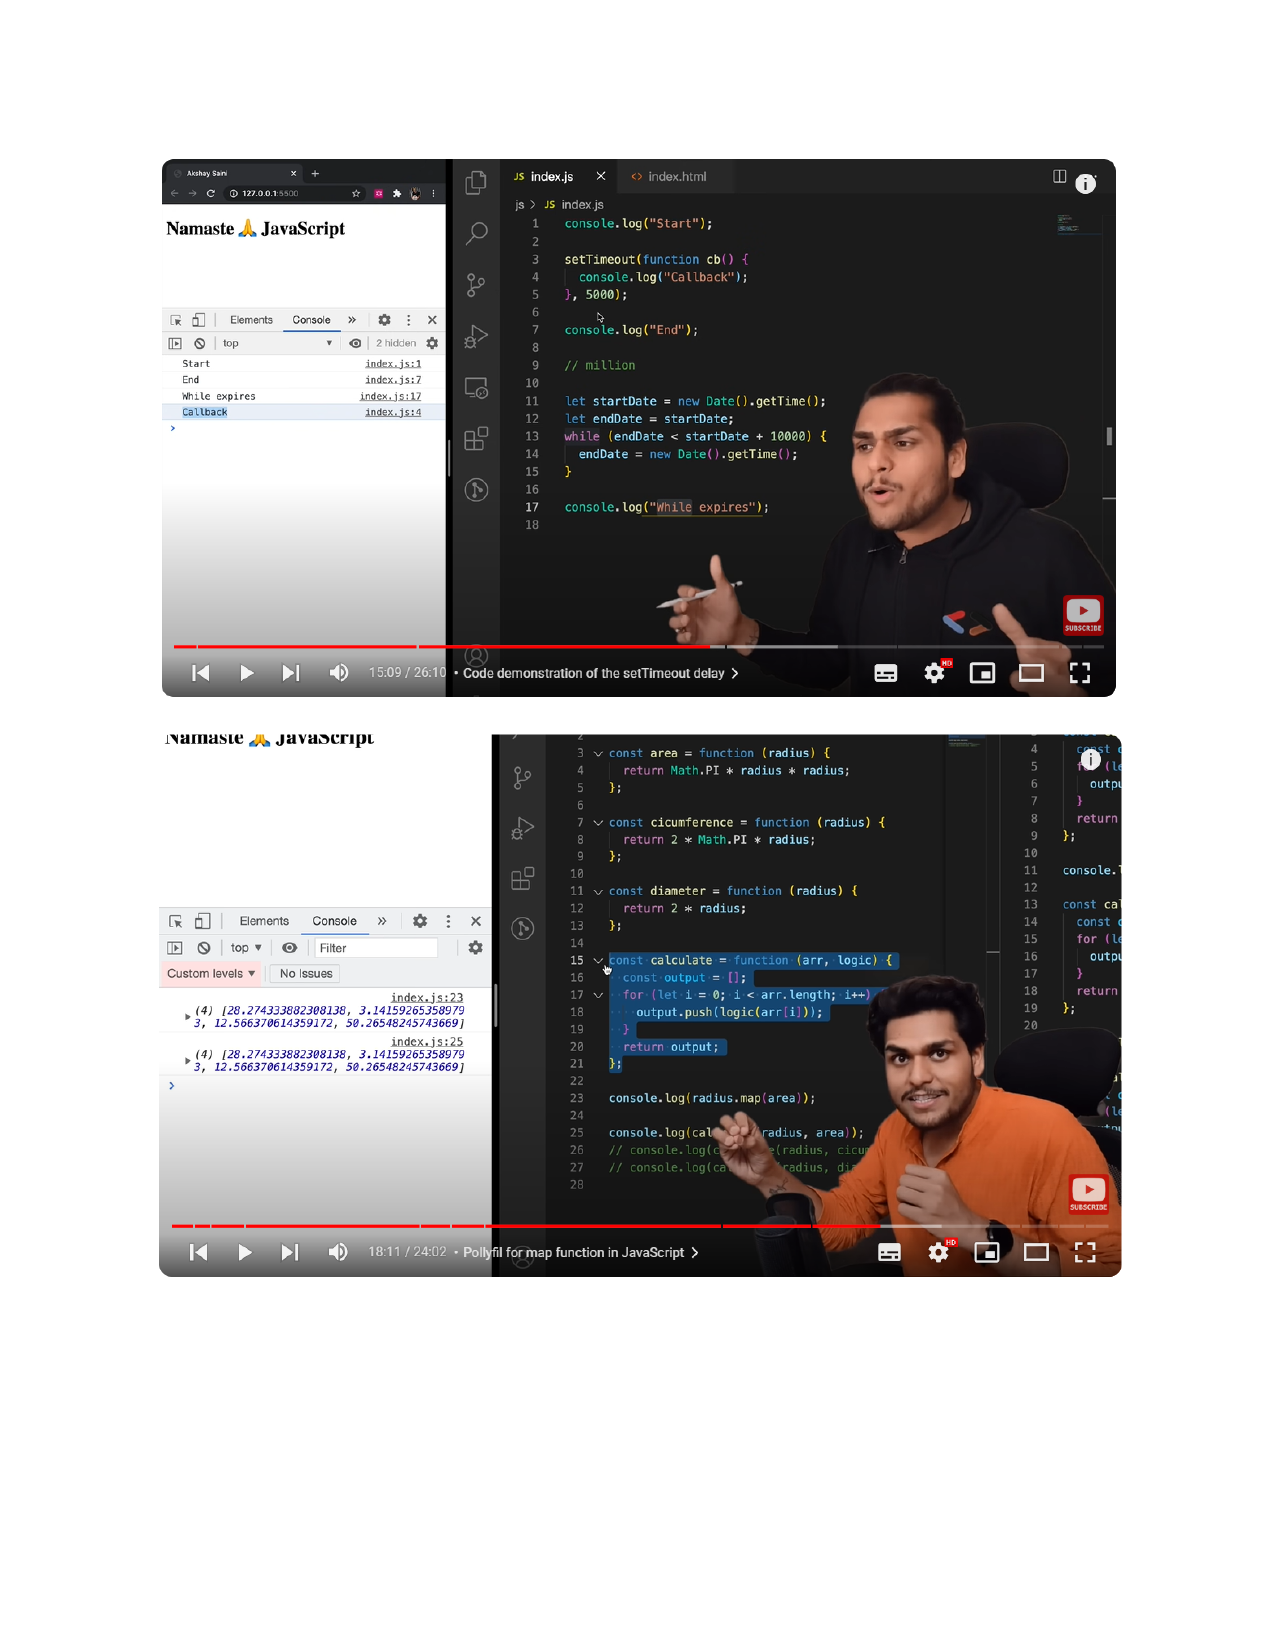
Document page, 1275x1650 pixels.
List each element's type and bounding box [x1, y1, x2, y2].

picture [150, 150, 1125, 713]
picture [150, 731, 1125, 1278]
